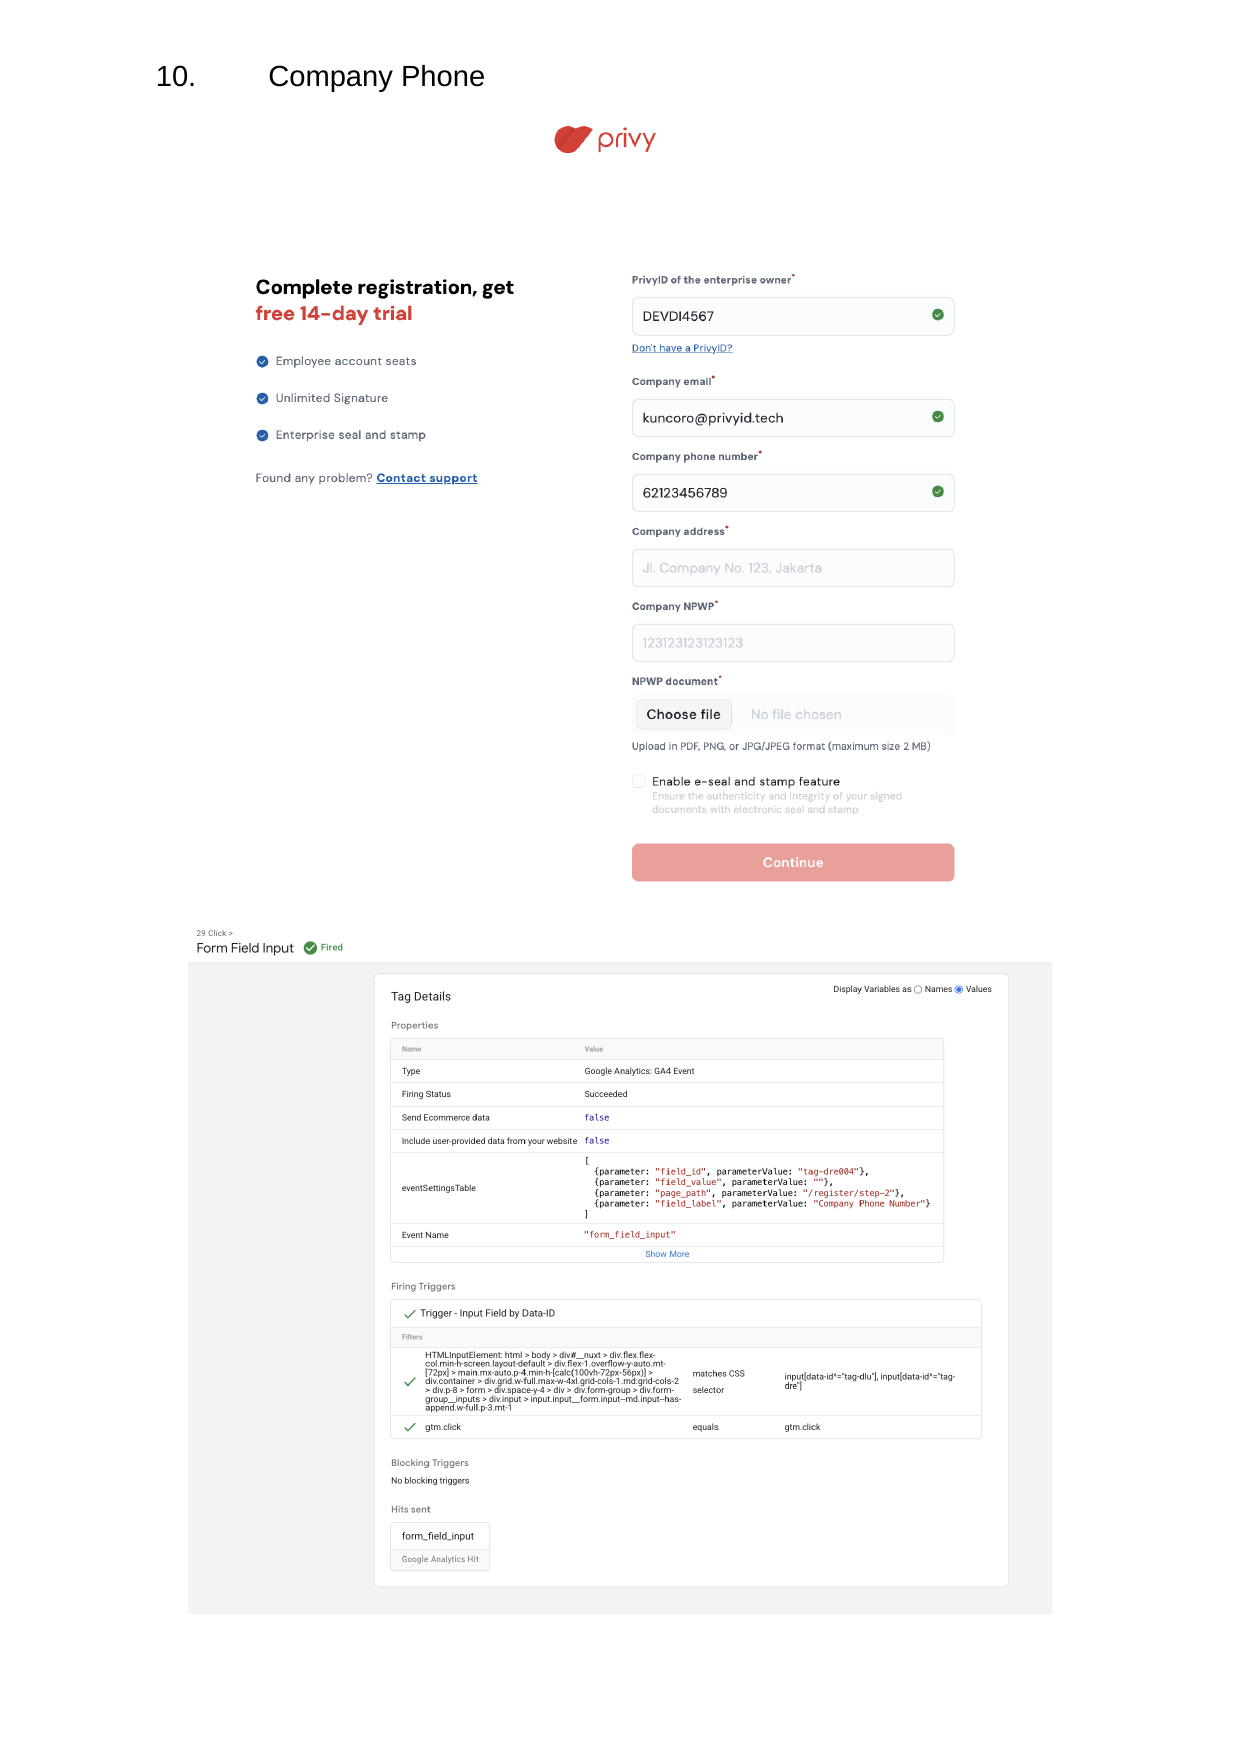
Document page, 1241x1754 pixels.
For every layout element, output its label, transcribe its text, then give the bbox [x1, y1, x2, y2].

picture [188, 925, 1053, 1614]
subtitle Company Phone [156, 59, 1122, 92]
picture [215, 117, 1025, 901]
